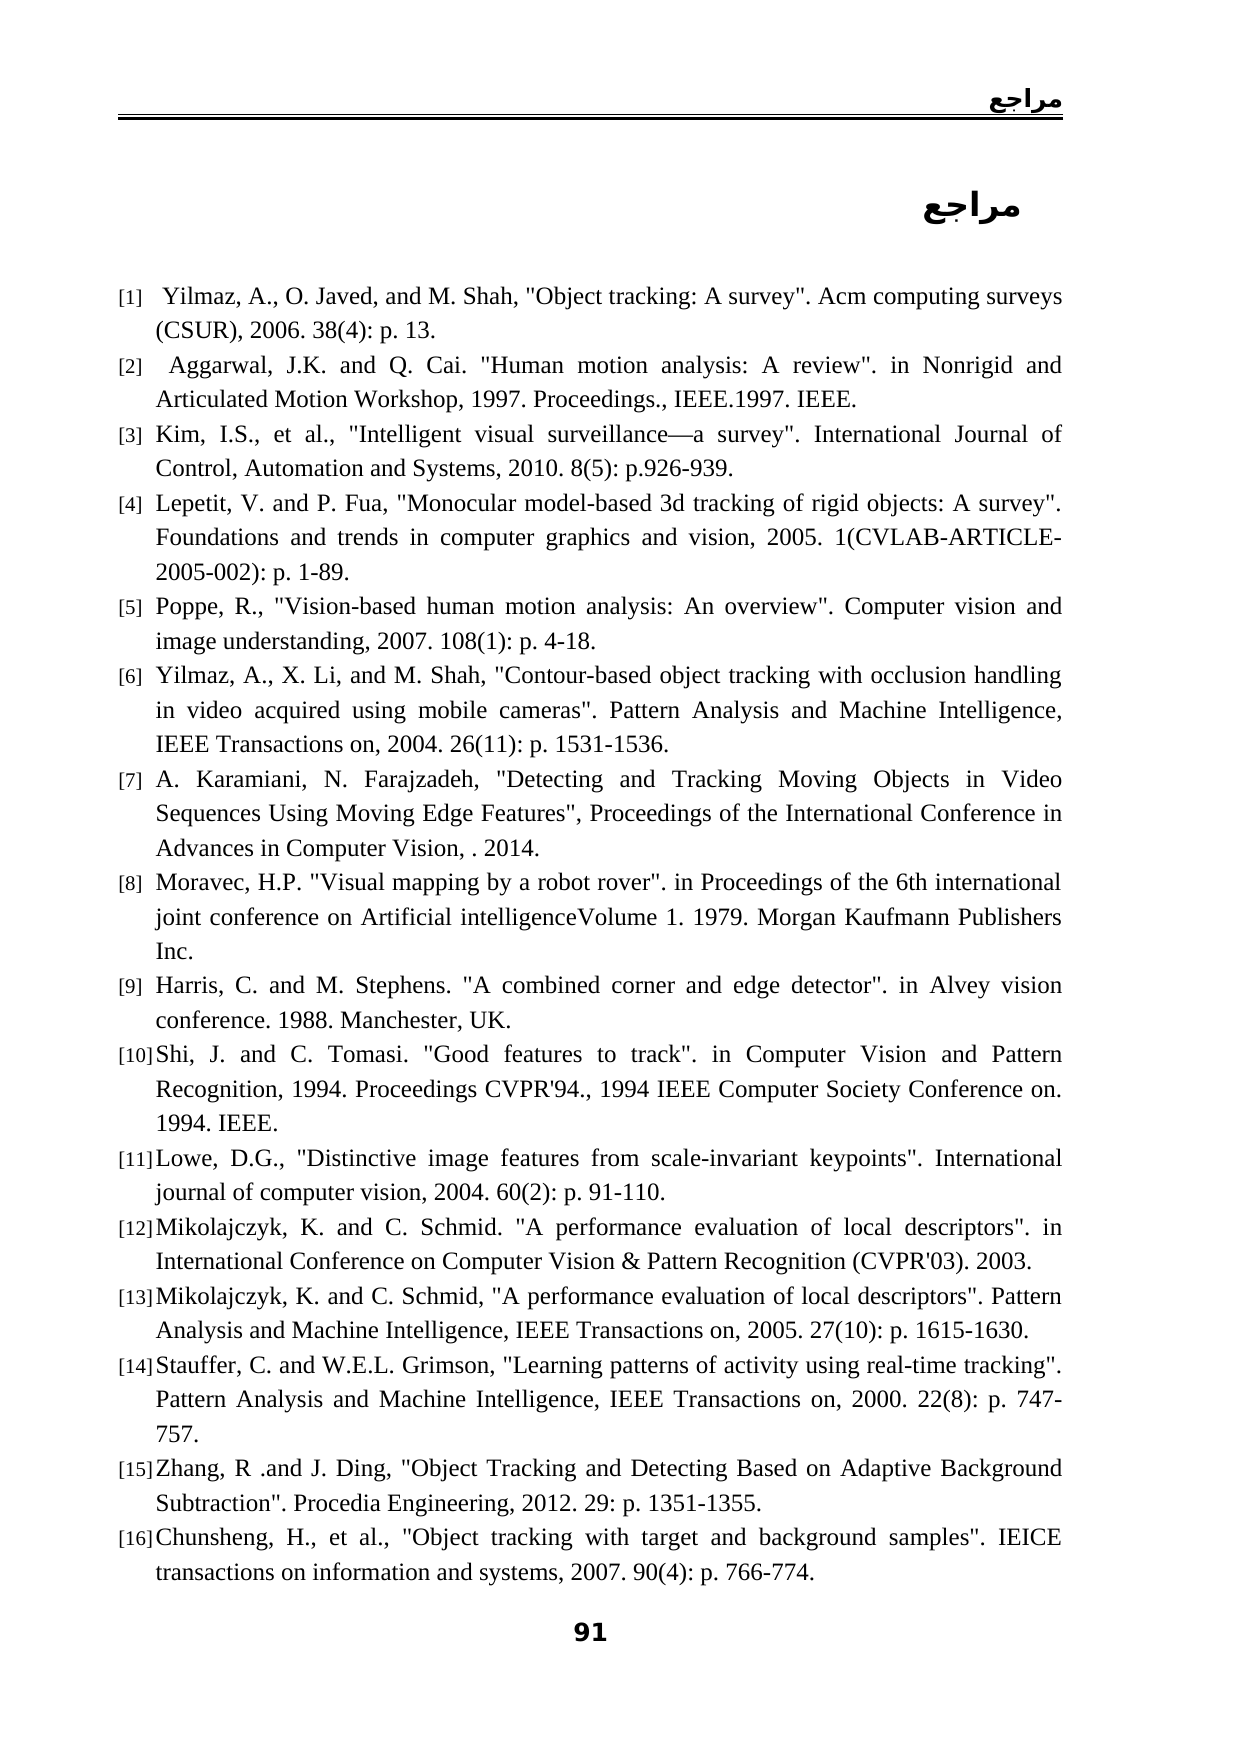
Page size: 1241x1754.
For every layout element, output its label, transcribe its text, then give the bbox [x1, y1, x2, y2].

text Chunsheng, H., et al., "Object tracking with target and background samples". IEICE transactions on information and systems, 2007. 90(4): p. 766-774. [118, 1522, 1063, 1585]
text Harris, C. and M. Stephens. "A combined corner and edge detector". in Alvey vision conference. 1988. Manchester, UK. [118, 971, 1063, 1034]
text Poppe, R., "Vision-based human motion analysis: An overview". Computer vision and image understanding, 2007. 108(1): p. 4-18. [118, 591, 1063, 654]
text Lowe, D.G., "Distinctive image features from scale-invariant keypoints". International journal of computer vision, 2004. 60(2): p. 91-110. [118, 1143, 1063, 1206]
text Moravec, H.P. "Visual mapping by a robot rover". in Proceedings of the 6th international joint conference on Artificial intelligenceVolume 1. 1979. Morgan Kaufmann Publishers Inc. [118, 867, 1063, 965]
text Yilmaz, A., O. Javed, and M. Shah, "Object tracking: A survey". Acm computing surveys (CSUR), 2006. 38(4): p. 13. [118, 281, 1063, 344]
text Mikolajczyk, K. and C. Schmid. "A performance evaluation of local descriptors". in International Conference on Computer Vision & Pattern Recognition (CVPR'03). 2003. [118, 1212, 1063, 1275]
title مراجع [118, 185, 1063, 224]
text Shi, J. and C. Tomasi. "Good features to track". in Computer Vision and Pattern Recognition, 1994. Proceedings CVPR'94., 1994 IEEE Computer Society Conference on. 1994. IEEE. [118, 1039, 1063, 1137]
text Yilmaz, A., X. Li, and M. Shah, "Contour-based object tracking with occlusion handling in video acquired using mobile cameras". Pattern Analysis and Machine Intelligence, IEEE Transactions on, 2004. 26(11): p. 1531-1536. [118, 660, 1063, 758]
text Lepetit, V. and P. Fua, "Monocular model-based 3d tracking of rigid objects: A survey". Foundations and trends in computer graphics and vision, 2005. 1(CVLAB-ARTICLE-2005-002): p. 1-89. [118, 488, 1063, 586]
text Aggarwal, J.K. and Q. Cai. "Human motion analysis: A review". in Nonrigid and Articulated Motion Workshop, 1997. Proceedings., IEEE.1997. IEEE. [118, 350, 1063, 413]
text Stauffer, C. and W.E.L. Grimson, "Learning patterns of activity using real-time tracking". Pattern Analysis and Machine Intelligence, IEEE Transactions on, 2000. 22(8): p. 747-757. [118, 1350, 1063, 1447]
text Kim, I.S., et al., "Intelligent visual surveillance—a survey". International Journal of Control, Automation and Systems, 2010. 8(5): p.926-939. [118, 419, 1063, 482]
text Mikolajczyk, K. and C. Schmid, "A performance evaluation of local descriptors". Pattern Analysis and Machine Intelligence, IEEE Transactions on, 2005. 27(10): p. 1615-1630. [118, 1281, 1063, 1344]
text A. Karamiani, N. Farajzadeh, "Detecting and Tracking Moving Objects in Video Sequences Using Moving Edge Features", Proceedings of the International Conference in Advances in Computer Vision, . 2014. [118, 764, 1063, 861]
text Zhang, R .and J. Ding, "Object Tracking and Detecting Based on Adaptive Background Subtraction". Procedia Engineering, 2012. 29: p. 1351-1355. [118, 1453, 1063, 1516]
